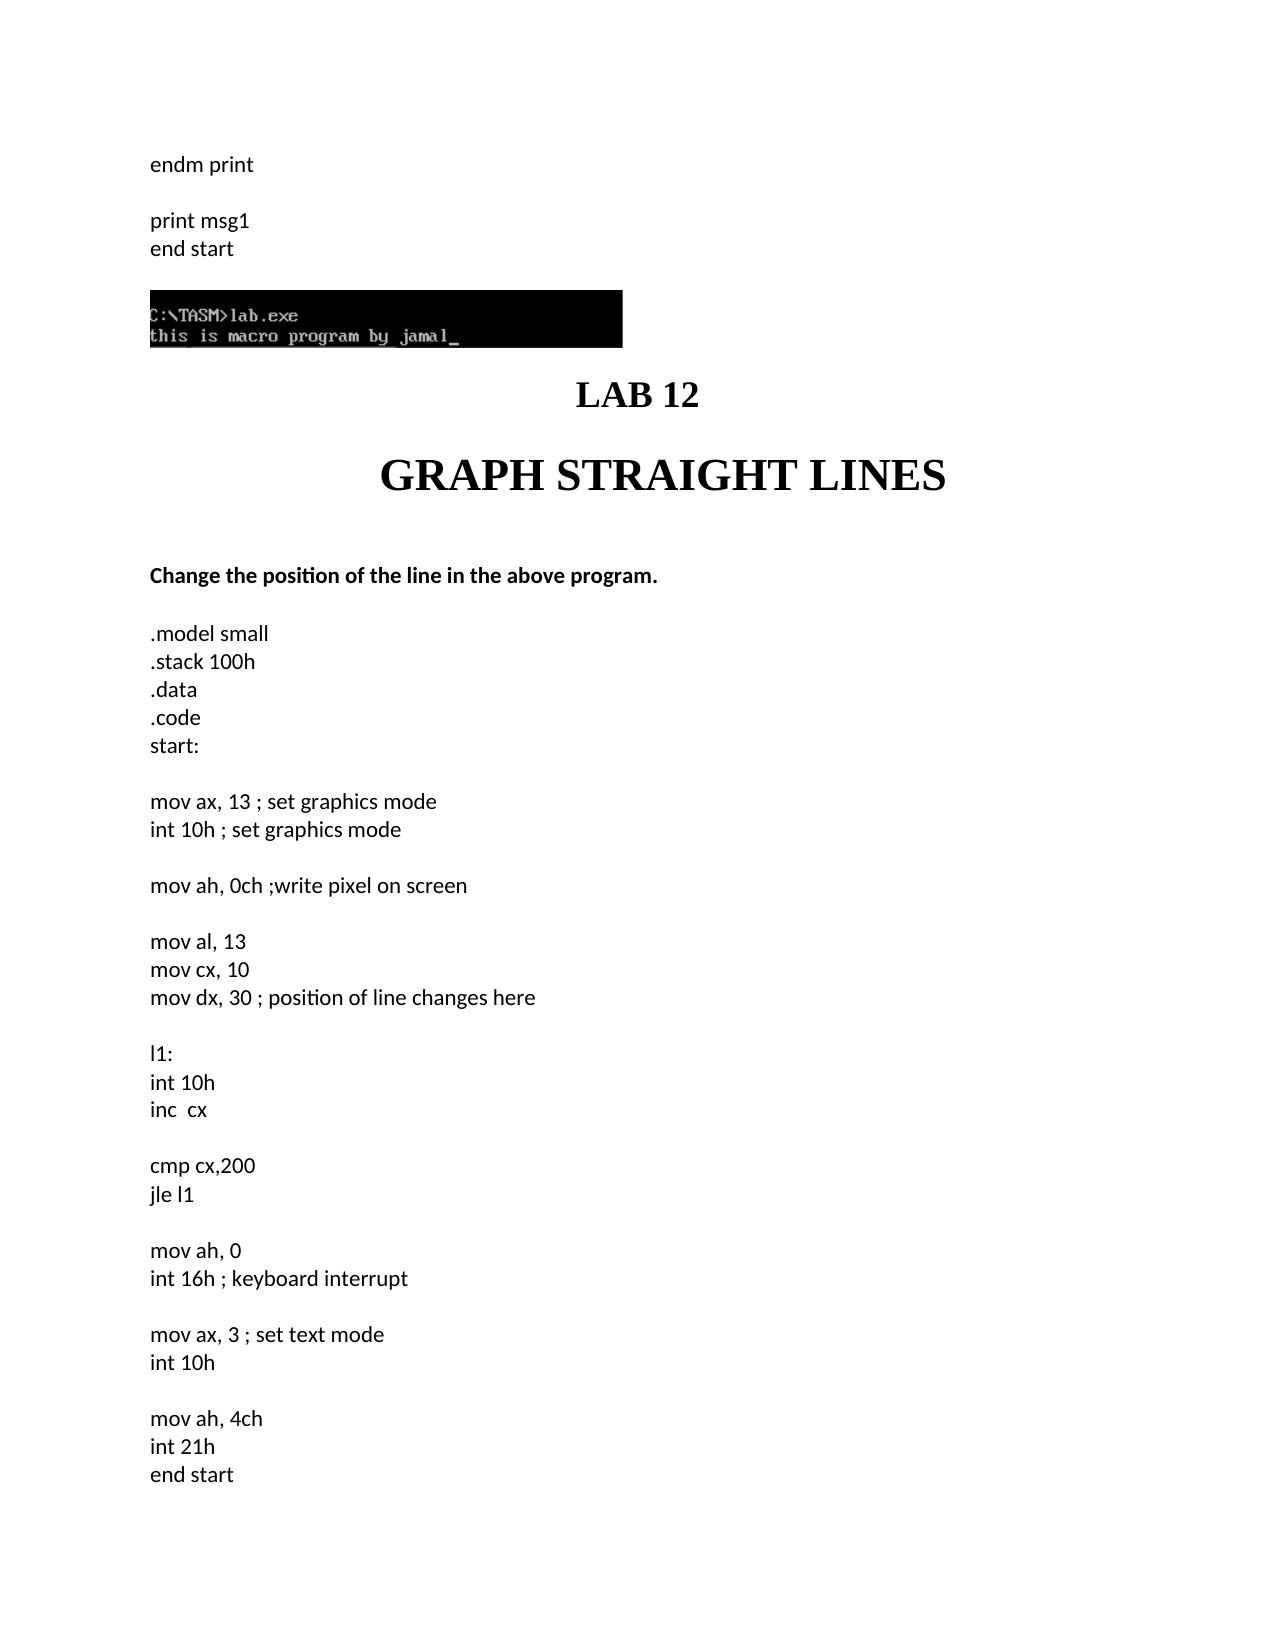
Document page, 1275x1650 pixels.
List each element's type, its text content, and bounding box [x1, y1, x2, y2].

text .stack 100h [150, 647, 1125, 675]
text .data [150, 675, 1125, 703]
text cmp cx,200 [150, 1152, 1125, 1180]
text endm print [150, 150, 1125, 178]
text int 21h [150, 1432, 1125, 1460]
subtitle GRAPH STRAIGHT LINES [150, 447, 1125, 500]
text inc cx [150, 1096, 1125, 1124]
text mov ax, 13 ; set graphics mode [150, 787, 1125, 815]
text jle l1 [150, 1180, 1125, 1208]
text mov al, 13 [150, 927, 1125, 956]
text int 10h ; set graphics mode [150, 815, 1125, 843]
text mov ax, 3 ; set text mode [150, 1320, 1125, 1348]
text mov cx, 10 [150, 956, 1125, 983]
text mov dx, 30 ; position of line changes here [150, 983, 1125, 1012]
text LAB 12 [150, 373, 1125, 416]
text int 16h ; keyboard interrupt [150, 1264, 1125, 1292]
text Change the position of the line in the above program. [150, 561, 1125, 589]
text mov ah, 0ch ;write pixel on screen [150, 871, 1125, 899]
text end start [150, 234, 1125, 262]
text mov ah, 4ch [150, 1404, 1125, 1432]
picture [150, 290, 623, 348]
text end start [150, 1460, 1125, 1488]
text .model small [150, 619, 1125, 647]
text int 10h [150, 1348, 1125, 1376]
text print msg1 [150, 206, 1125, 234]
text .code [150, 703, 1125, 731]
text mov ah, 0 [150, 1236, 1125, 1264]
text start: [150, 731, 1125, 759]
text l1: [150, 1039, 1125, 1068]
text int 10h [150, 1068, 1125, 1096]
